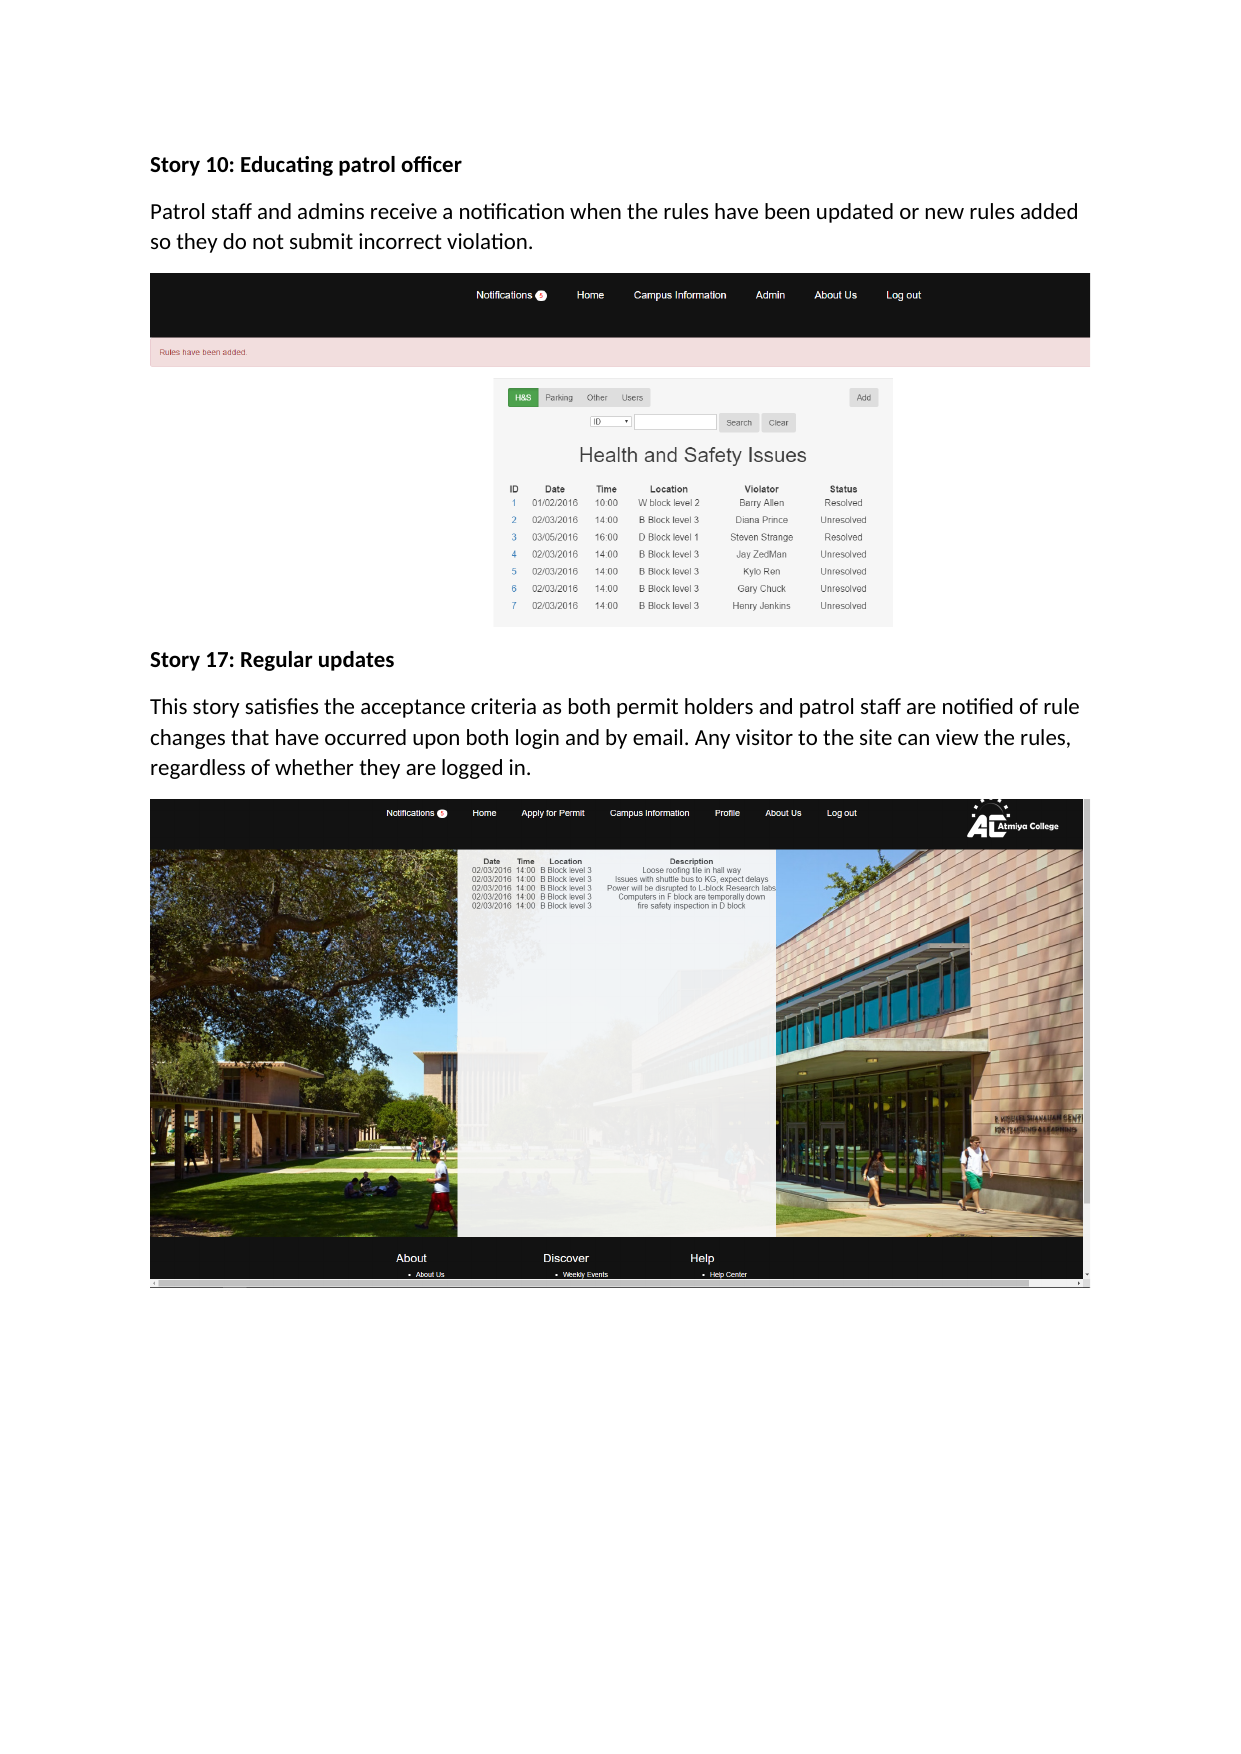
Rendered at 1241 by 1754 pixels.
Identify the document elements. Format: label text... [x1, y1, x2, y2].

text Story 17: Regular updates [150, 646, 1090, 673]
picture [150, 799, 1091, 1288]
text Story 10: Educating patrol officer [150, 150, 1090, 178]
text This story satisfies the acceptance criteria as both permit holders and patrol staff are notified of rule changes that have occurred upon both login and by email. Any visitor to the site can view the rules, regardless of whether they are logged in. [150, 692, 1090, 781]
picture [150, 273, 1091, 627]
text Patrol staff and admins receive a notification when the rules have been updated or new rules added so they do not submit incorrect violation. [150, 197, 1090, 255]
